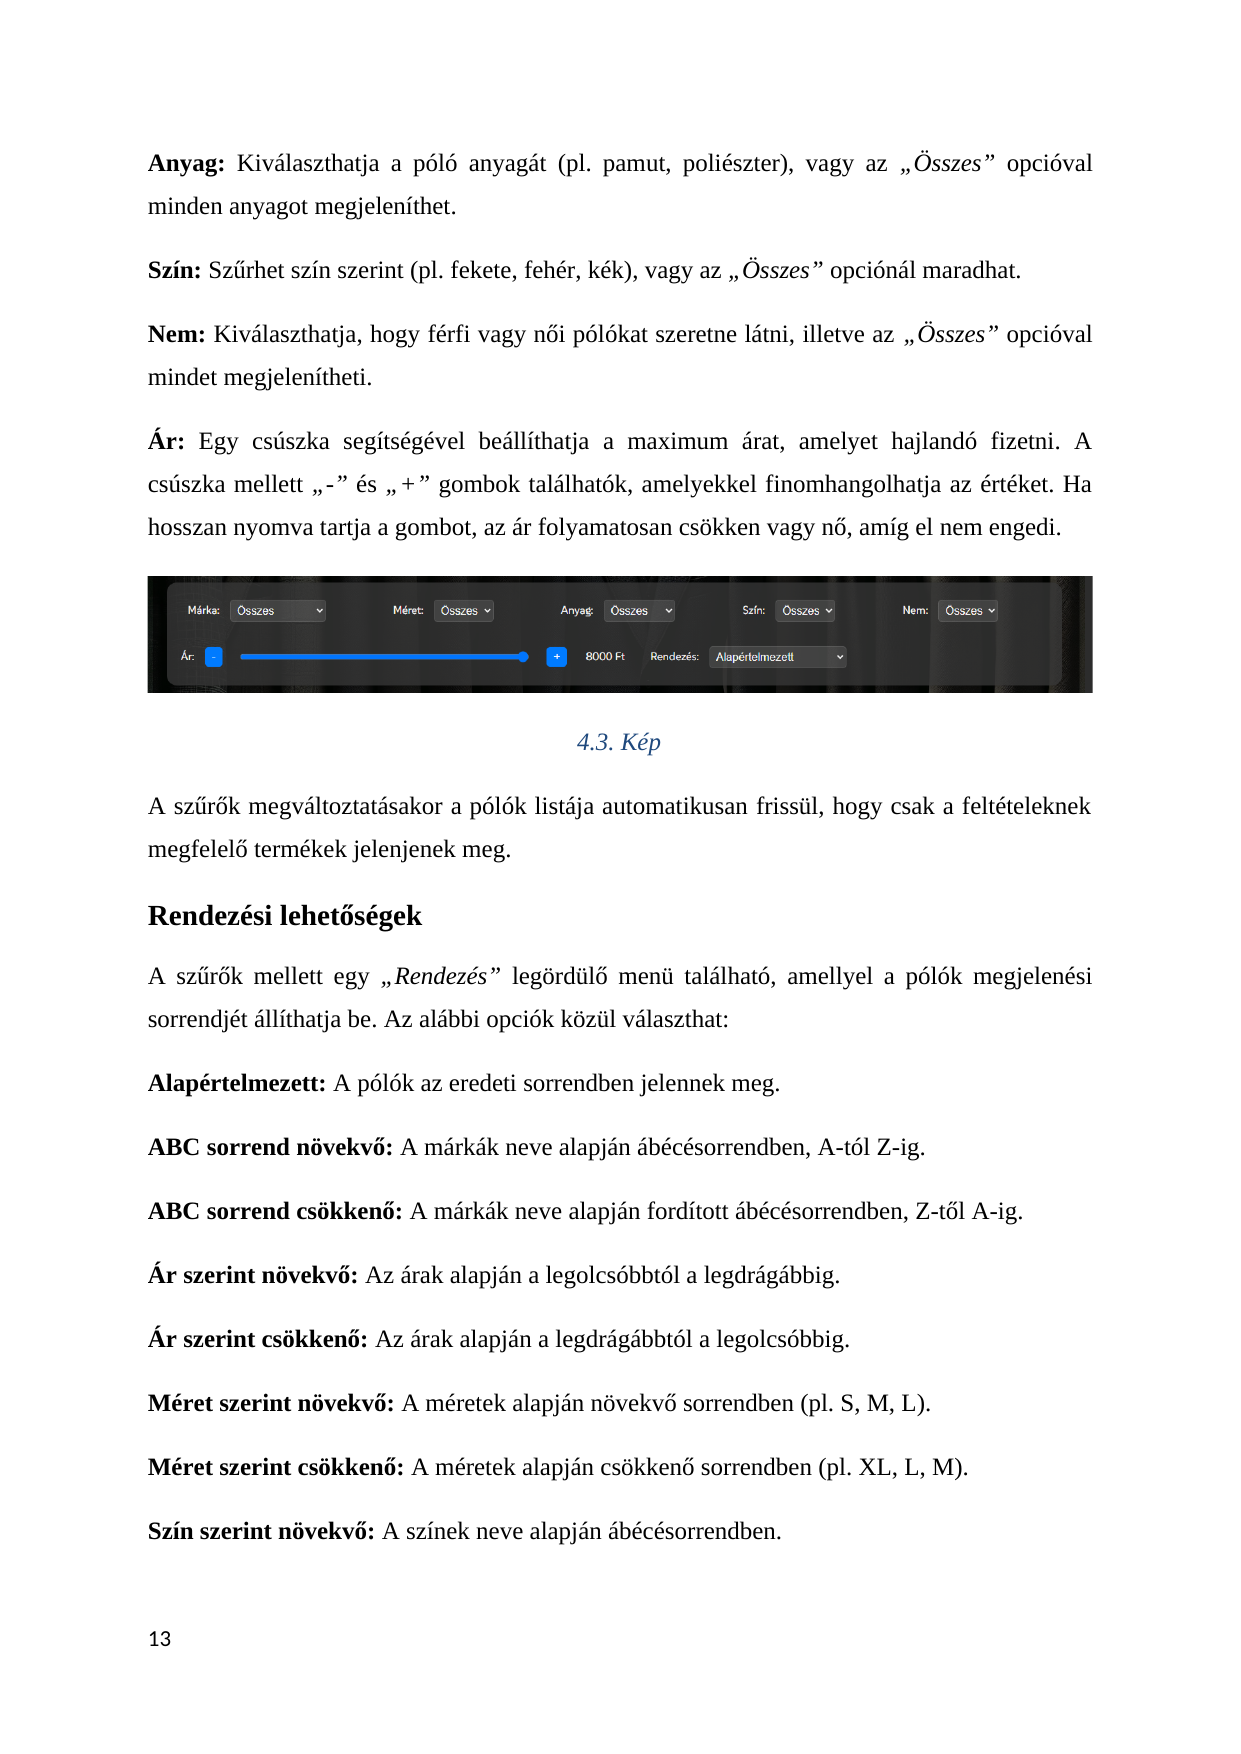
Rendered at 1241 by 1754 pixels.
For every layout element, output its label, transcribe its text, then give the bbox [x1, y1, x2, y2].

text Anyag: Kiválaszthatja a póló anyagát (pl. pamut, poliészter), vagy az „Összes” opcióval minden anyagot megjeleníthet. [148, 148, 1093, 219]
text Ár szerint csökkenő: Az árak alapján a legdrágábbtól a legolcsóbbig. [148, 1324, 1093, 1353]
text Alapértelmezett: A pólók az eredeti sorrendben jelennek meg. [148, 1068, 1093, 1097]
text Méret szerint növekvő: A méretek alapján növekvő sorrendben (pl. S, M, L). [148, 1388, 1093, 1417]
text Ár: Egy csúszka segítségével beállíthatja a maximum árat, amelyet hajlandó fizetni. A csúszka mellett „-” és „+” gombok találhatók, amelyekkel finomhangolhatja az értéket. Ha hosszan nyomva tartja a gombot, az ár folyamatosan csökken vagy nő, amíg el nem engedi. [148, 426, 1093, 541]
picture [147, 576, 1093, 693]
text A szűrők megváltoztatásakor a pólók listája automatikusan frissül, hogy csak a feltételeknek megfelelő termékek jelenjenek meg. [148, 791, 1093, 863]
text ABC sorrend csökkenő: A márkák neve alapján fordított ábécésorrendben, Z-től A-ig. [148, 1196, 1093, 1225]
text Rendezési lehetőségek [148, 898, 1093, 932]
text Szín: Szűrhet szín szerint (pl. fekete, fehér, kék), vagy az „Összes” opciónál maradhat. [148, 255, 1093, 283]
text A szűrők mellett egy „Rendezés” legördülő menü található, amellyel a pólók megjelenési sorrendjét állíthatja be. Az alábbi opciók közül választhat: [148, 961, 1093, 1033]
text ABC sorrend növekvő: A márkák neve alapján ábécésorrendben, A-tól Z-ig. [148, 1132, 1093, 1161]
text Méret szerint csökkenő: A méretek alapján csökkenő sorrendben (pl. XL, L, M). [148, 1452, 1093, 1481]
text Szín szerint növekvő: A színek neve alapján ábécésorrendben. [148, 1516, 1093, 1545]
text Ár szerint növekvő: Az árak alapján a legolcsóbbtól a legdrágábbig. [148, 1260, 1093, 1289]
text 4.3. Kép [148, 727, 1093, 756]
text Nem: Kiválaszthatja, hogy férfi vagy női pólókat szeretne látni, illetve az „Összes” opcióval mindet megjelenítheti. [148, 319, 1093, 391]
